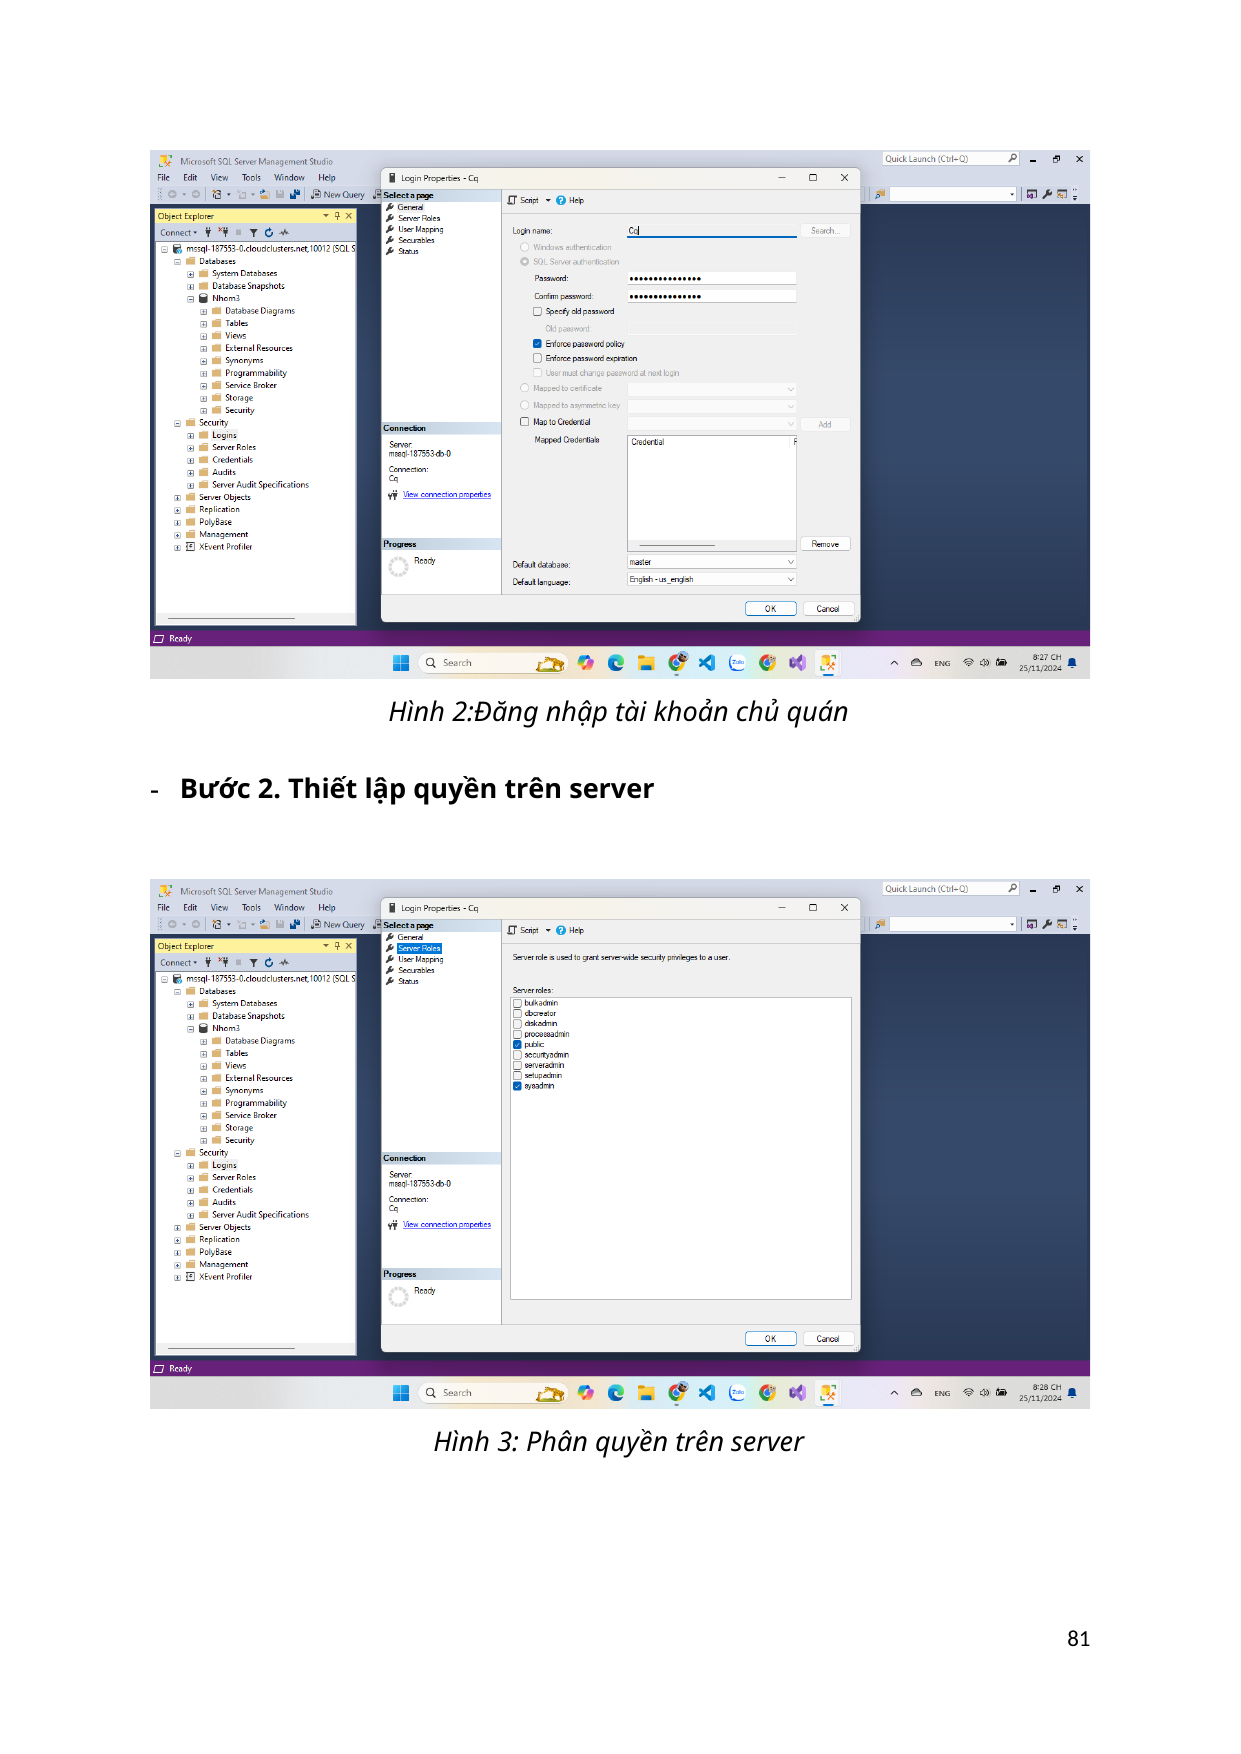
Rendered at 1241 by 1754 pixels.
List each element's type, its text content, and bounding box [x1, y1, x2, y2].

list Bước 2. Thiết lập quyền trên server [150, 769, 1090, 806]
picture [150, 879, 1091, 1409]
text Hình 3: Phân quyền trên server [150, 1423, 1090, 1459]
picture [150, 150, 1091, 679]
text Hình 2:Đăng nhập tài khoản chủ quán [150, 693, 1090, 730]
